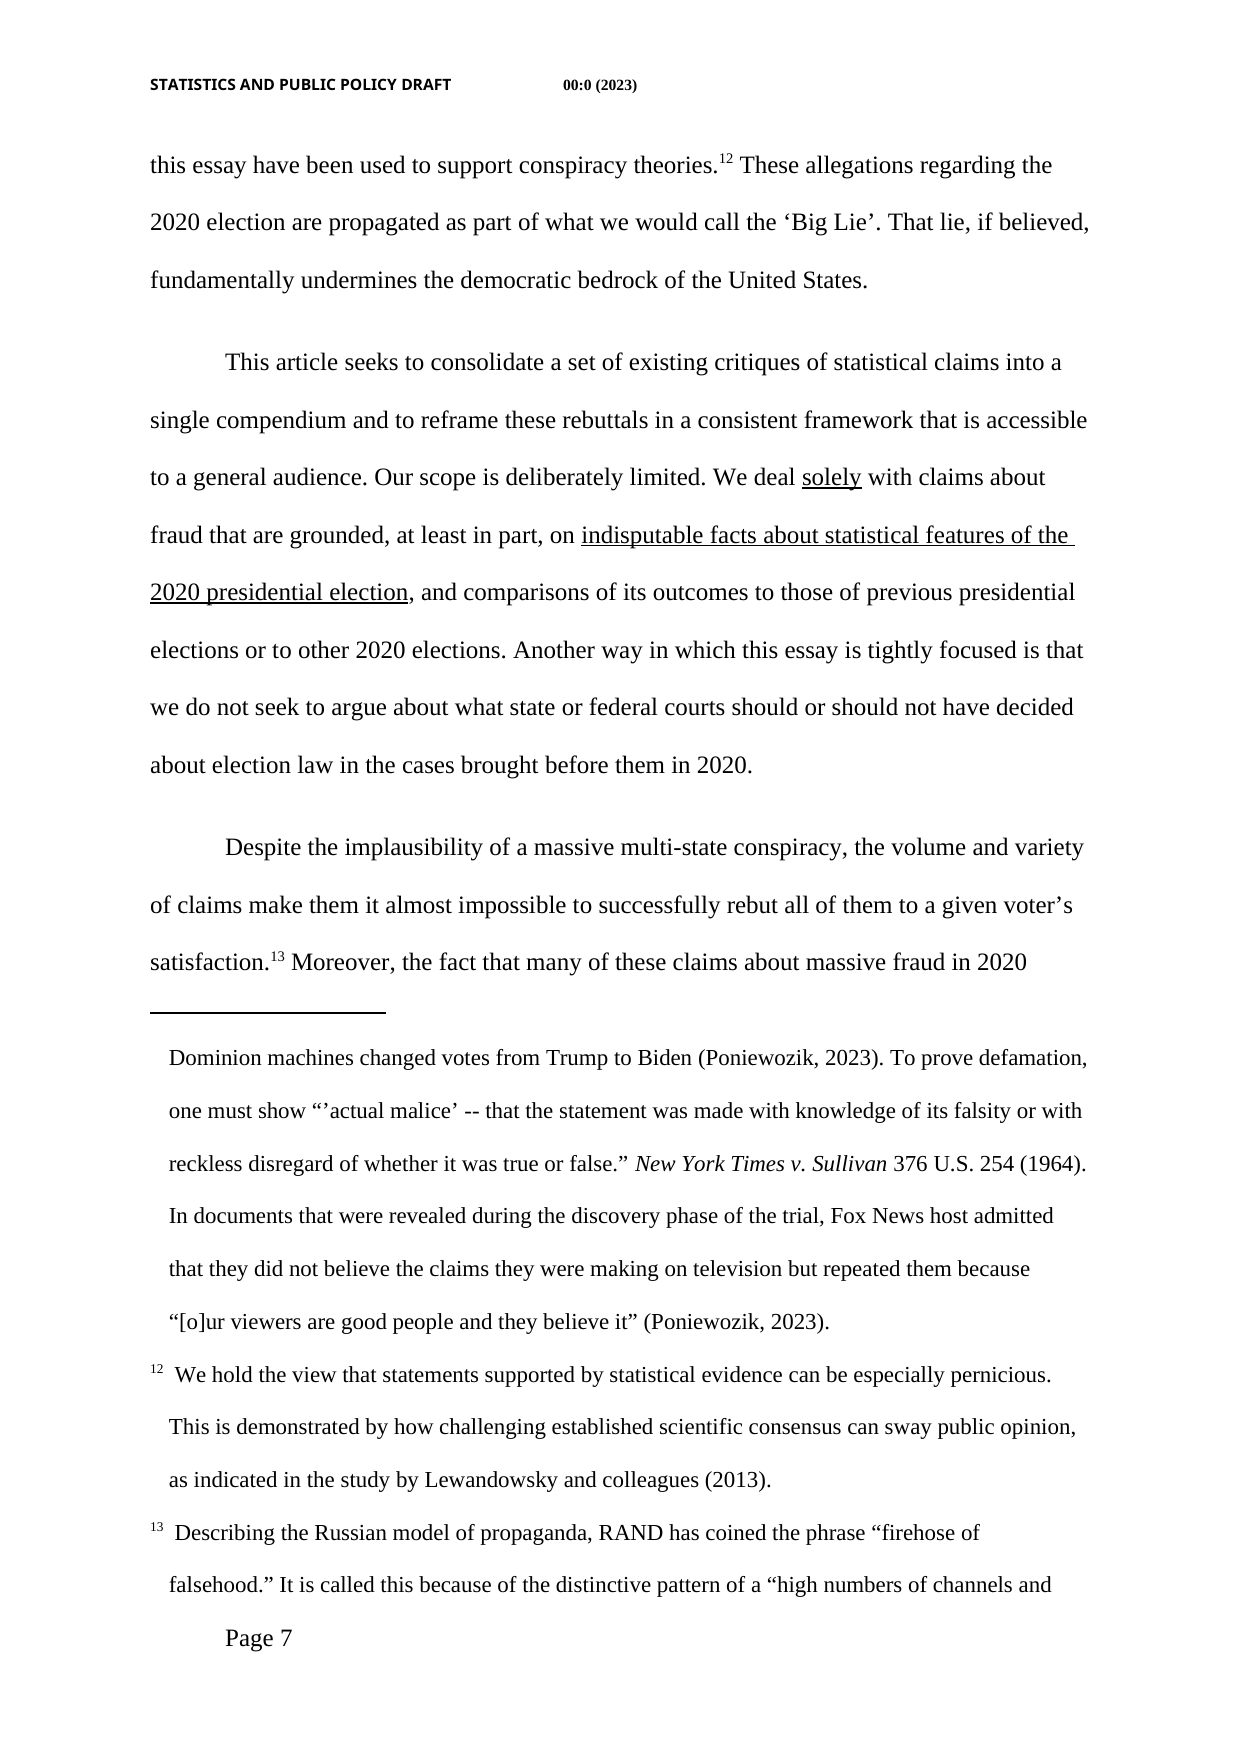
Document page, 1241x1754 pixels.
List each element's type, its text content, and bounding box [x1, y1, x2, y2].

text Despite the implausibility of a massive multi-state conspiracy, the volume and variety of claims make them it almost impossible to successfully rebut all of them to a given voter’s satisfaction. Moreover, the fact that many of these claims about massive fraud in 2020 (including most of those we discuss in this essay) are plausible on their face, even though fallacious, make them harder to refute. Also, there is the mesmerizing power of repetition (Pennycook et al 2018; Vellani et al, 2023); the claim of massive fraud in 2020 is stated ad nauseam in conservative media sources and by former President Trump and his allies. Factual claims are often repeated even after clear contrary evidence has been presented (Hsu & Thompson, 2022). [150, 832, 1090, 976]
text Along with what have been demonstrated in courts to be unsubstantiated claims of observed fraud based on supposed eyewitness testimony or unsubstantiated claims about the manipulation of ballot recording technology, the types of statistical claims we consider in this essay have been used to support conspiracy theories. These allegations regarding the 2020 election are propagated as part of what we would call the ‘Big Lie’. That lie, if believed, fundamentally undermines the democratic bedrock of the United States. [150, 150, 1090, 294]
text This article seeks to consolidate a set of existing critiques of statistical claims into a single compendium and to reframe these rebuttals in a consistent framework that is accessible to a general audience. Our scope is deliberately limited. We deal solely with claims about fraud that are grounded, at least in part, on indisputable facts about statistical features of the 2020 presidential election, and comparisons of its outcomes to those of previous presidential elections or to other 2020 elections. Another way in which this essay is tightly focused is that we do not seek to argue about what state or federal courts should or should not have decided about election law in the cases brought before them in 2020. [150, 347, 1090, 779]
